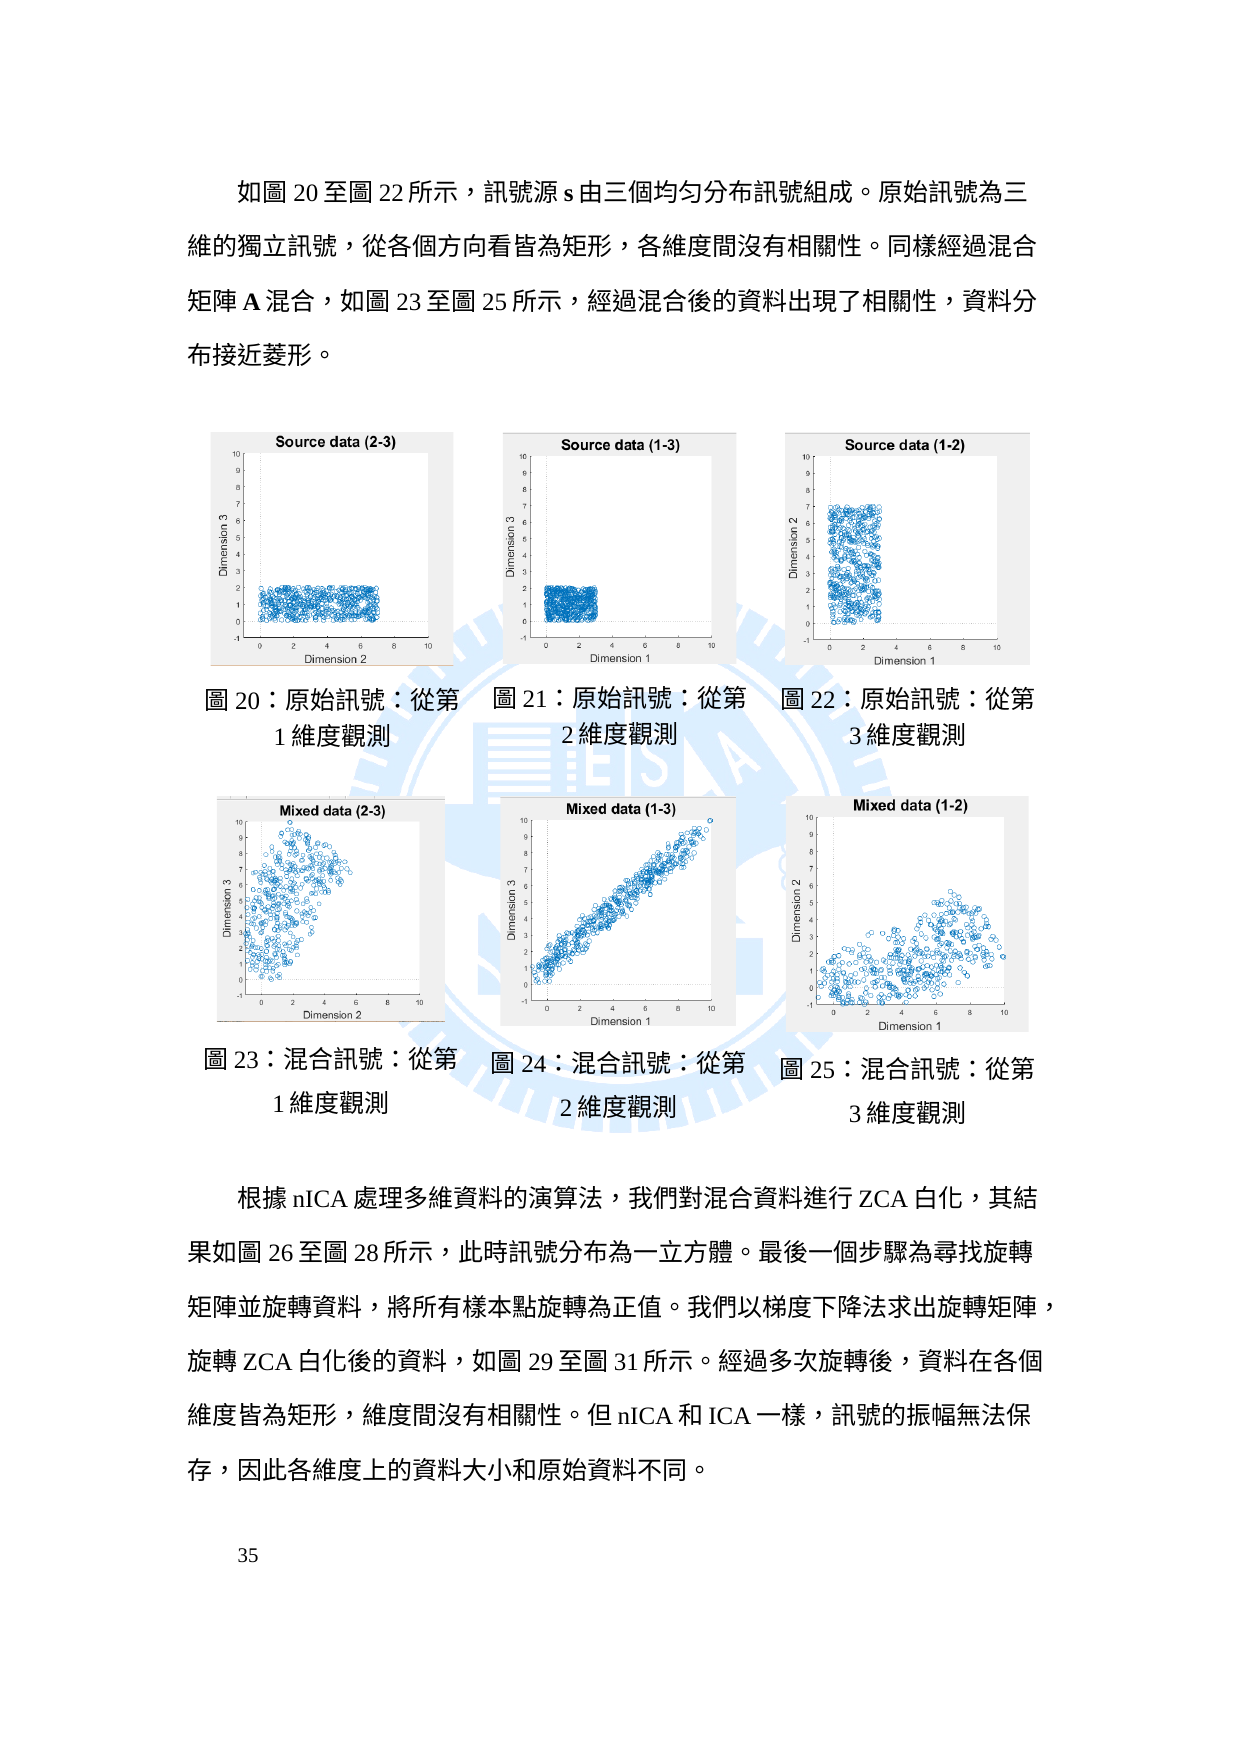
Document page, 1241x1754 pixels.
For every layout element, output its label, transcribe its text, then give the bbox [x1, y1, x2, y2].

picture [785, 432, 1030, 665]
table_header 圖 20：原始訊號：從第1維度觀測 [188, 433, 476, 753]
picture [502, 432, 737, 664]
text 如圖 20至圖 22所示，訊號源s由三個均匀分布訊號組成。原始訊號為三維的獨立訊號，從各個方向看皆為矩形，各維度間沒有相關性。同樣經過混合矩陣A混合，如圖 23至圖 25所示，經過混合後的資料出現了相關性，資料分布接近菱形。 [187, 172, 1053, 372]
table_header 圖 22：原始訊號：從第3維度觀測 [763, 433, 1052, 753]
text 根據nICA處理多維資料的演算法，我們對混合資料進行ZCA白化，其結果如圖 26至圖 28所示，此時訊號分布為一立方體。最後一個步驟為尋找旋轉矩陣並旋轉資料，將所有樣本點旋轉為正值。我們以梯度下降法求出旋轉矩陣，旋轉ZCA白化後的資料，如圖 29至圖 31所示。經過多次旋轉後，資料在各個維度皆為矩形，維度間沒有相關性。但nICA和ICA一樣，訊號的振幅無法保存，因此各維度上的資料大小和原始資料不同。 [187, 1178, 1053, 1486]
table_header 圖 21：原始訊號：從第2維度觀測 [476, 433, 763, 753]
table_header 圖 25：混合訊號：從第3維度觀測 [762, 797, 1052, 1134]
table_header 圖 23：混合訊號：從第1維度觀測 [188, 797, 474, 1134]
picture [785, 796, 1029, 1032]
table_header 圖 24：混合訊號：從第2維度觀測 [474, 797, 762, 1134]
picture [500, 796, 736, 1026]
picture [216, 796, 445, 1022]
picture [210, 432, 454, 666]
